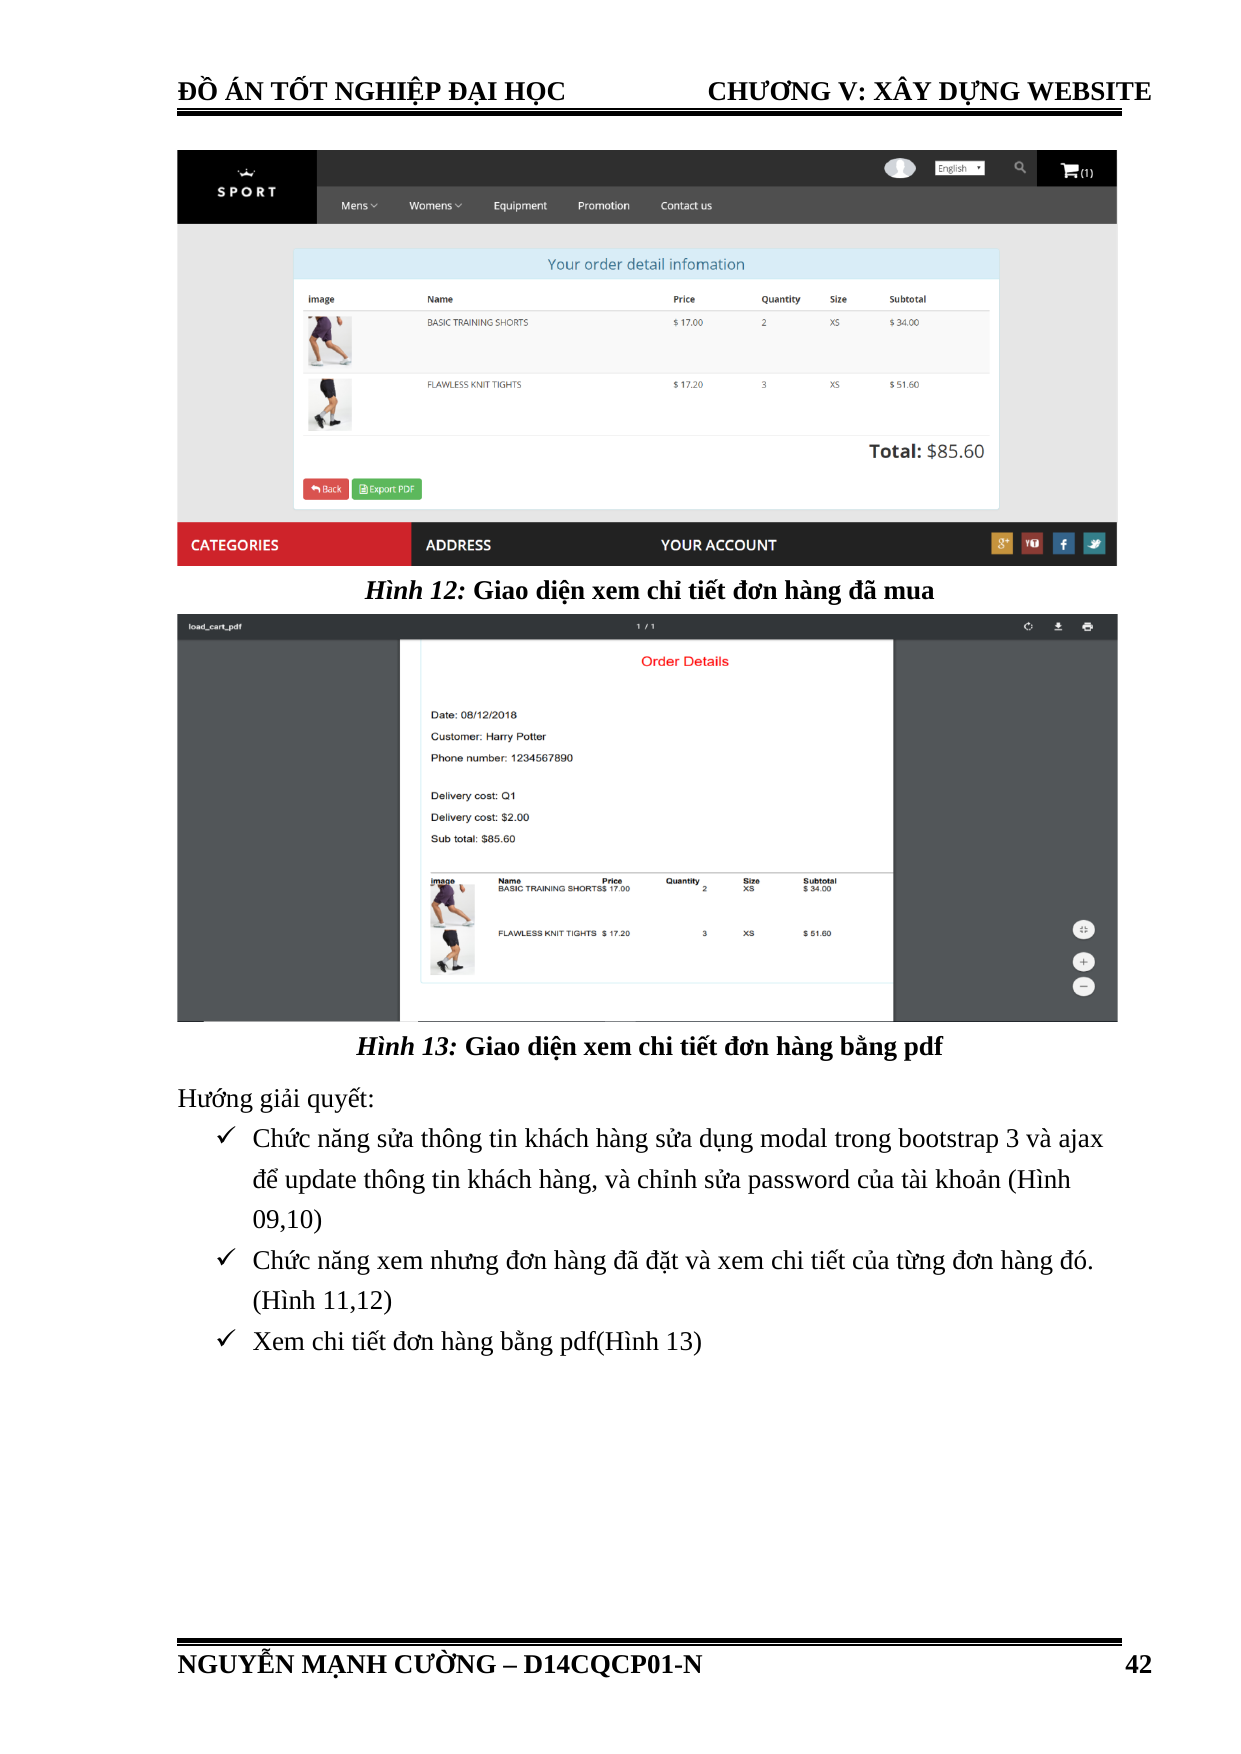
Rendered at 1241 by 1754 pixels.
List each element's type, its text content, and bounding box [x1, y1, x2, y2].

text Hướng giải quyết: [177, 1082, 1122, 1113]
text Hình : Giao diện xem chi tiết đơn hàng bằng pdf [177, 1030, 1122, 1061]
list Chức năng sửa thông tin khách hàng sửa dụng modal trong bootstrap 3 và ajax để update thông tin khách hàng, và chỉnh sửa password của tài khoản (Hình 09,10) [215, 1122, 1122, 1234]
text Hình 12: Giao diện xem chỉ tiết đơn hàng đã mua [177, 574, 1122, 605]
picture [177, 150, 1118, 566]
list Chức năng xem nhưng đơn hàng đã đặt và xem chi tiết của từng đơn hàng đó.(Hình 11,12) [215, 1244, 1122, 1316]
list Xem chi tiết đơn hàng bằng pdf(Hình 13) [215, 1325, 1122, 1356]
picture [177, 614, 1118, 1022]
